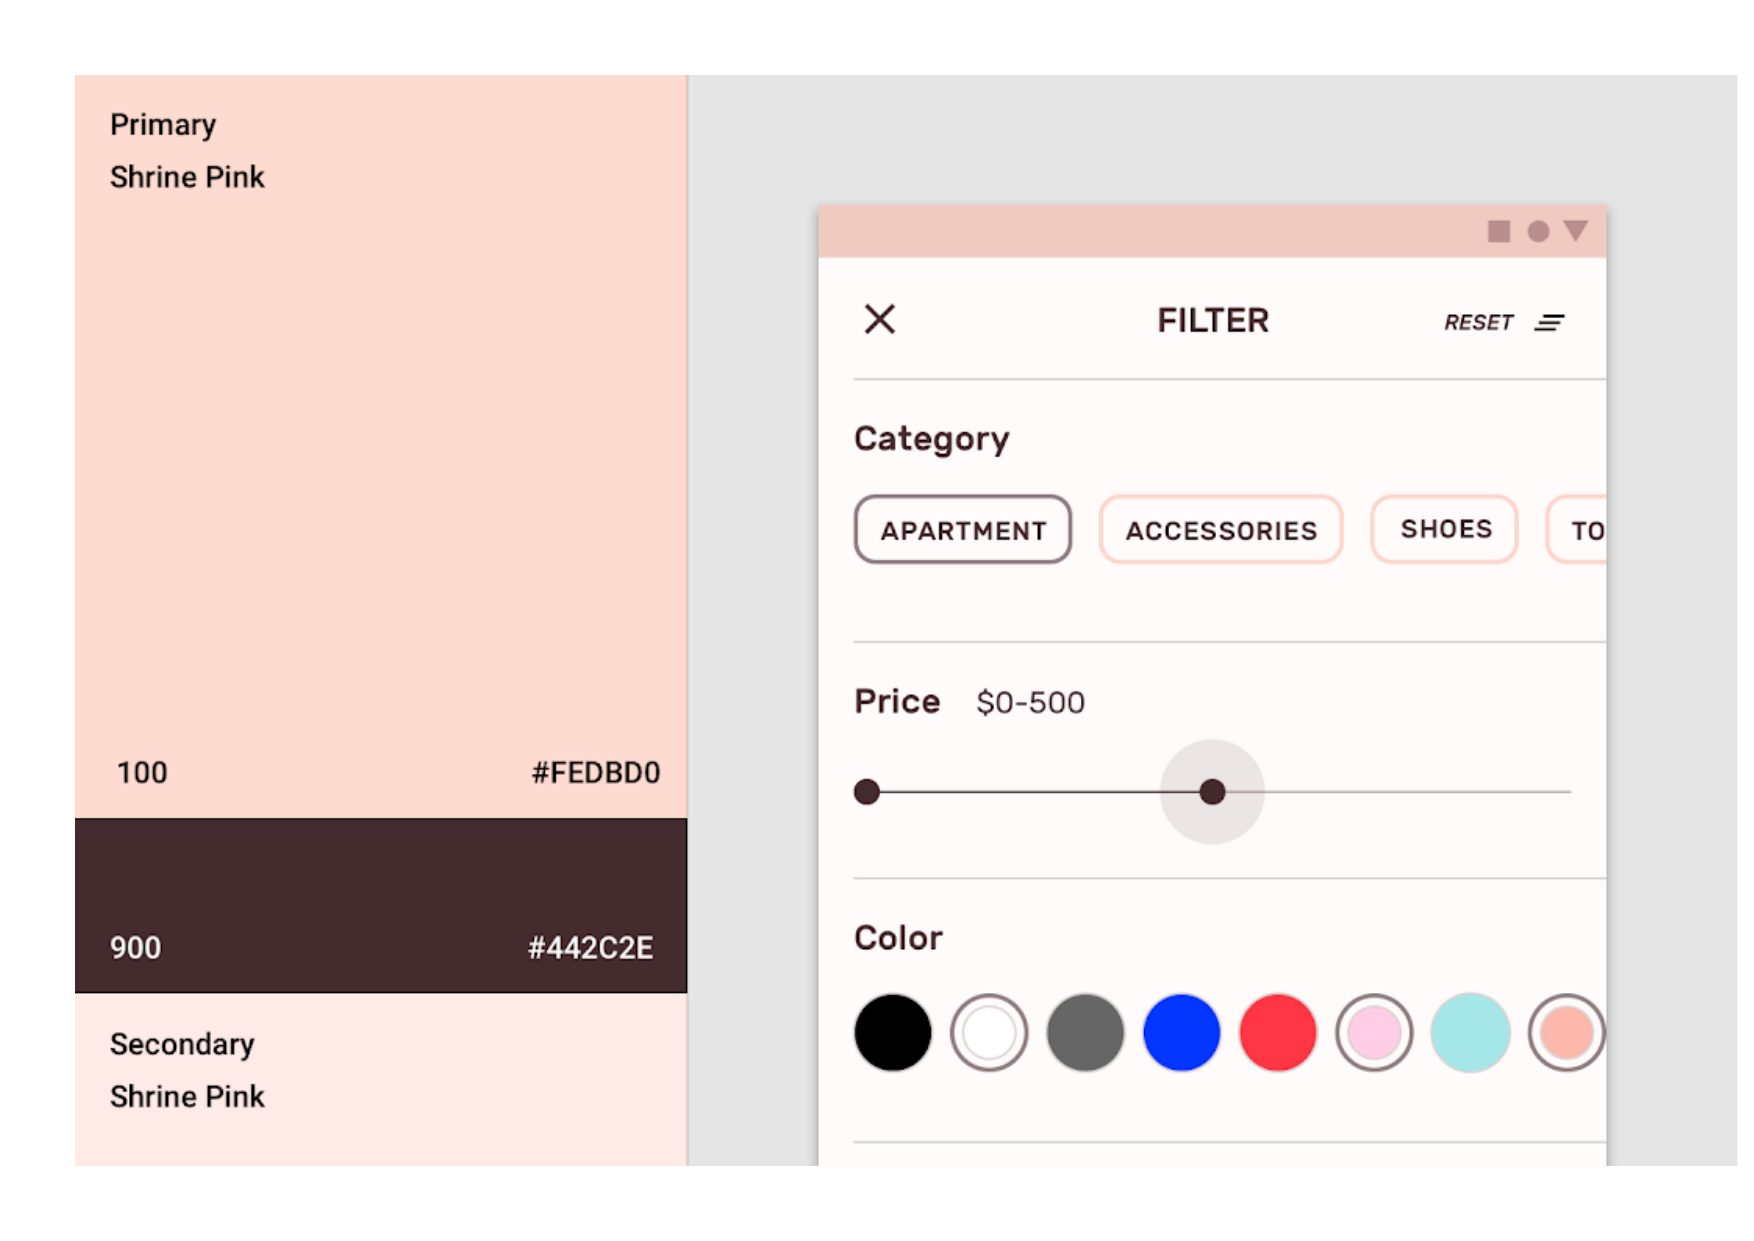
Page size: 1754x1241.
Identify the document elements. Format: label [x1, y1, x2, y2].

picture [75, 75, 1738, 1166]
